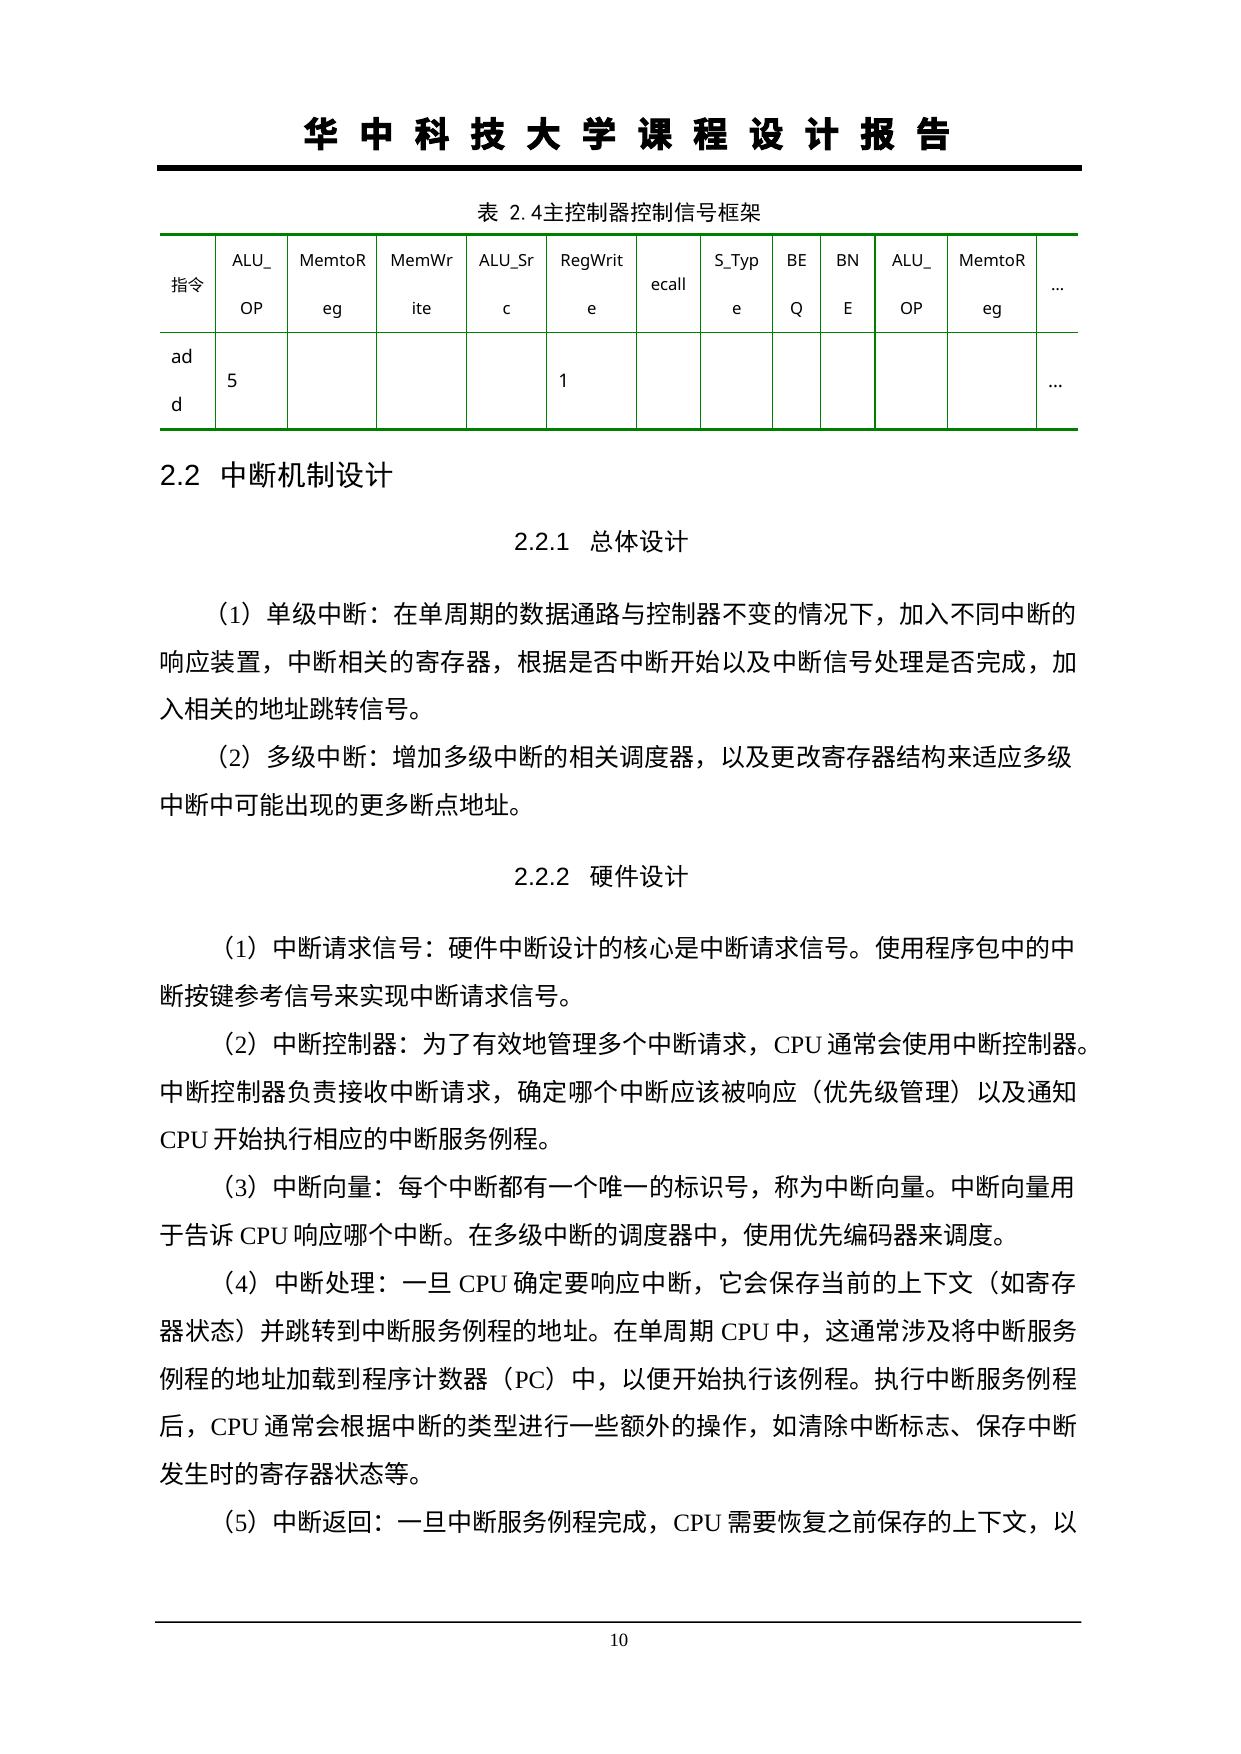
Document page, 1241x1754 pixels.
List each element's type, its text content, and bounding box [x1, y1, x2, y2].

table_cell add [160, 333, 215, 428]
table_cell [773, 333, 820, 428]
table_cell [821, 333, 874, 428]
subtitle 总体设计 [514, 517, 1078, 564]
table_header S_Type [701, 236, 772, 332]
table_header … [1037, 236, 1078, 332]
subtitle 中断机制设计 [159, 456, 1053, 492]
table_header RegWrite [547, 236, 636, 332]
table_header 指令 [160, 236, 215, 332]
text （3）中断向量：每个中断都有一个唯一的标识号，称为中断向量。中断向量用于告诉CPU响应哪个中断。在多级中断的调度器中，使用优先编码器来调度。 [159, 1162, 1078, 1258]
table_header ALU_OP [876, 236, 947, 332]
table_cell [701, 333, 772, 428]
table_header BEQ [773, 236, 820, 332]
table_header MemtoReg [288, 236, 376, 332]
table_header MemtoReg [948, 236, 1036, 332]
text （2）多级中断：增加多级中断的相关调度器，以及更改寄存器结构来适应多级中断中可能出现的更多断点地址。 [159, 732, 1075, 827]
table_header ALU_Src [467, 236, 546, 332]
table_cell [467, 333, 546, 428]
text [159, 1497, 1078, 1544]
table_cell [377, 333, 466, 428]
text （1）单级中断：在单周期的数据通路与控制器不变的情况下，加入不同中断的响应装置，中断相关的寄存器，根据是否中断开始以及中断信号处理是否完成，加入相关的地址跳转信号。 [159, 588, 1078, 732]
table_header BNE [821, 236, 874, 332]
table_cell [288, 333, 376, 428]
table_cell … [1037, 333, 1078, 428]
text （4）中断处理：一旦CPU确定要响应中断，它会保存当前的上下文（如寄存器状态）并跳转到中断服务例程的地址。在单周期CPU中，这通常涉及将中断服务例程的地址加载到程序计数器（PC）中，以便开始执行该例程。执行中断服务例程后，CPU通常会根据中断的类型进行一些额外的操作，如清除中断标志、保存中断发生时的寄存器状态等。 [159, 1258, 1078, 1497]
table_header ecall [637, 236, 700, 332]
table_cell [637, 333, 700, 428]
table_cell 1 [547, 333, 636, 428]
table_cell [876, 333, 947, 428]
table_header MemWrite [377, 236, 466, 332]
subtitle 硬件设计 [514, 851, 1078, 899]
table_cell 5 [216, 333, 287, 428]
table_cell [948, 333, 1036, 428]
text （2）中断控制器：为了有效地管理多个中断请求，CPU通常会使用中断控制器。中断控制器负责接收中断请求，确定哪个中断应该被响应（优先级管理）以及通知CPU开始执行相应的中断服务例程。 [159, 1019, 1078, 1162]
text （1）中断请求信号：硬件中断设计的核心是中断请求信号。使用程序包中的中断按键参考信号来实现中断请求信号。 [159, 923, 1078, 1019]
table_header ALU_OP [216, 236, 287, 332]
